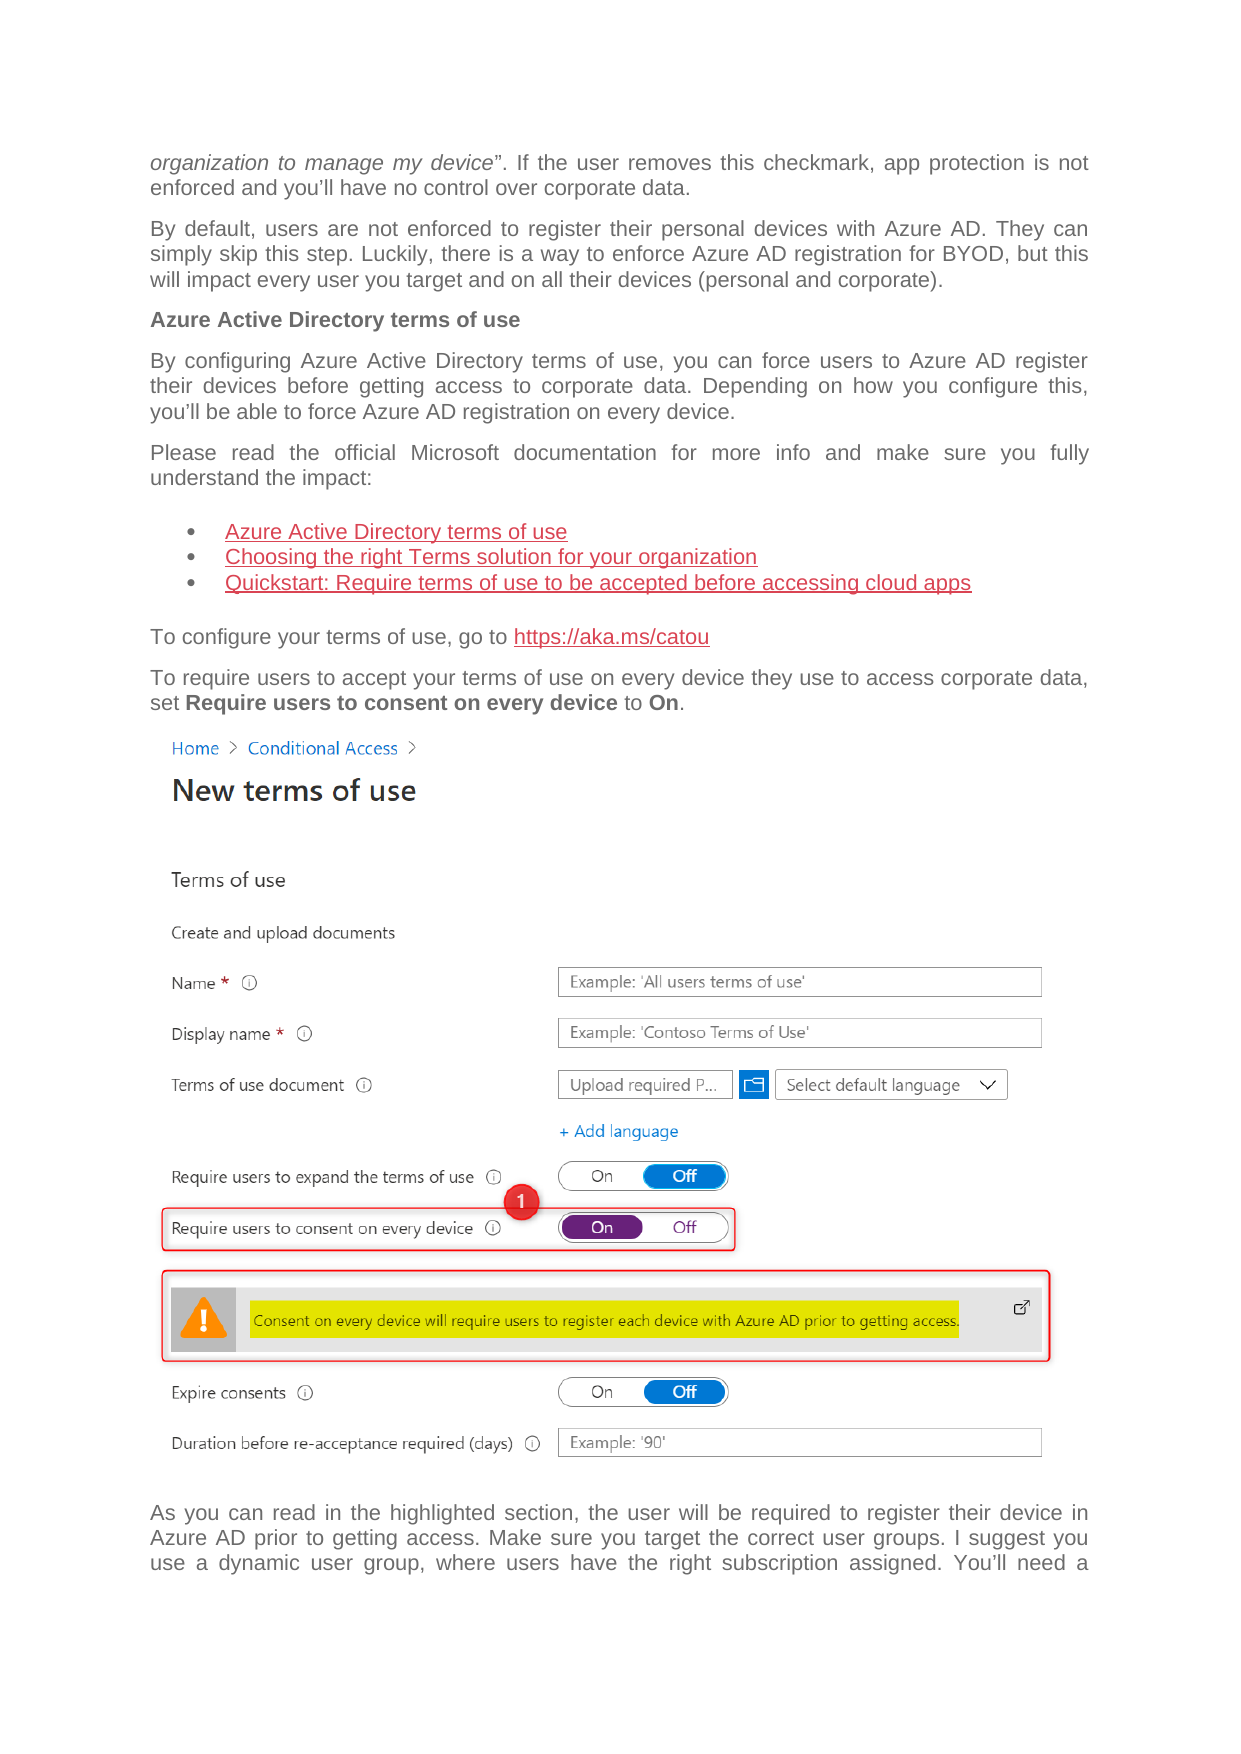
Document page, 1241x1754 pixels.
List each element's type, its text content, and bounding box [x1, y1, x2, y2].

text Azure Active Directory terms of use [150, 307, 1090, 332]
picture [150, 730, 1091, 1484]
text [150, 150, 1090, 200]
list Quickstart: Require terms of use to be accepted before accessing cloud apps [187, 569, 1090, 594]
text To configure your terms of use, go to https://aka.ms/catou [150, 624, 1090, 649]
text Please read the official Microsoft documentation for more info and make sure you fully understand the impact: [150, 439, 1090, 490]
list Choosing the right Terms solution for your organization [187, 544, 1090, 569]
text By default, users are not enforced to register their personal devices with Azure AD. They can simply skip this step. Luckily, there is a way to enforce Azure AD registration for BYOD, but this will impact every user you target and on all their devices (personal and corporate). [150, 216, 1090, 292]
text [150, 1500, 1090, 1575]
list Azure Active Directory terms of use [187, 519, 1090, 544]
text To require users to accept your terms of use on every device they use to access corporate data, set Require users to consent on every device to On. [150, 664, 1090, 715]
text By configuring Azure Active Directory terms of use, you can force users to Azure AD register their devices before getting access to corporate data. Depending on how you configure this, you’ll be able to force Azure AD registration on every device. [150, 348, 1090, 424]
